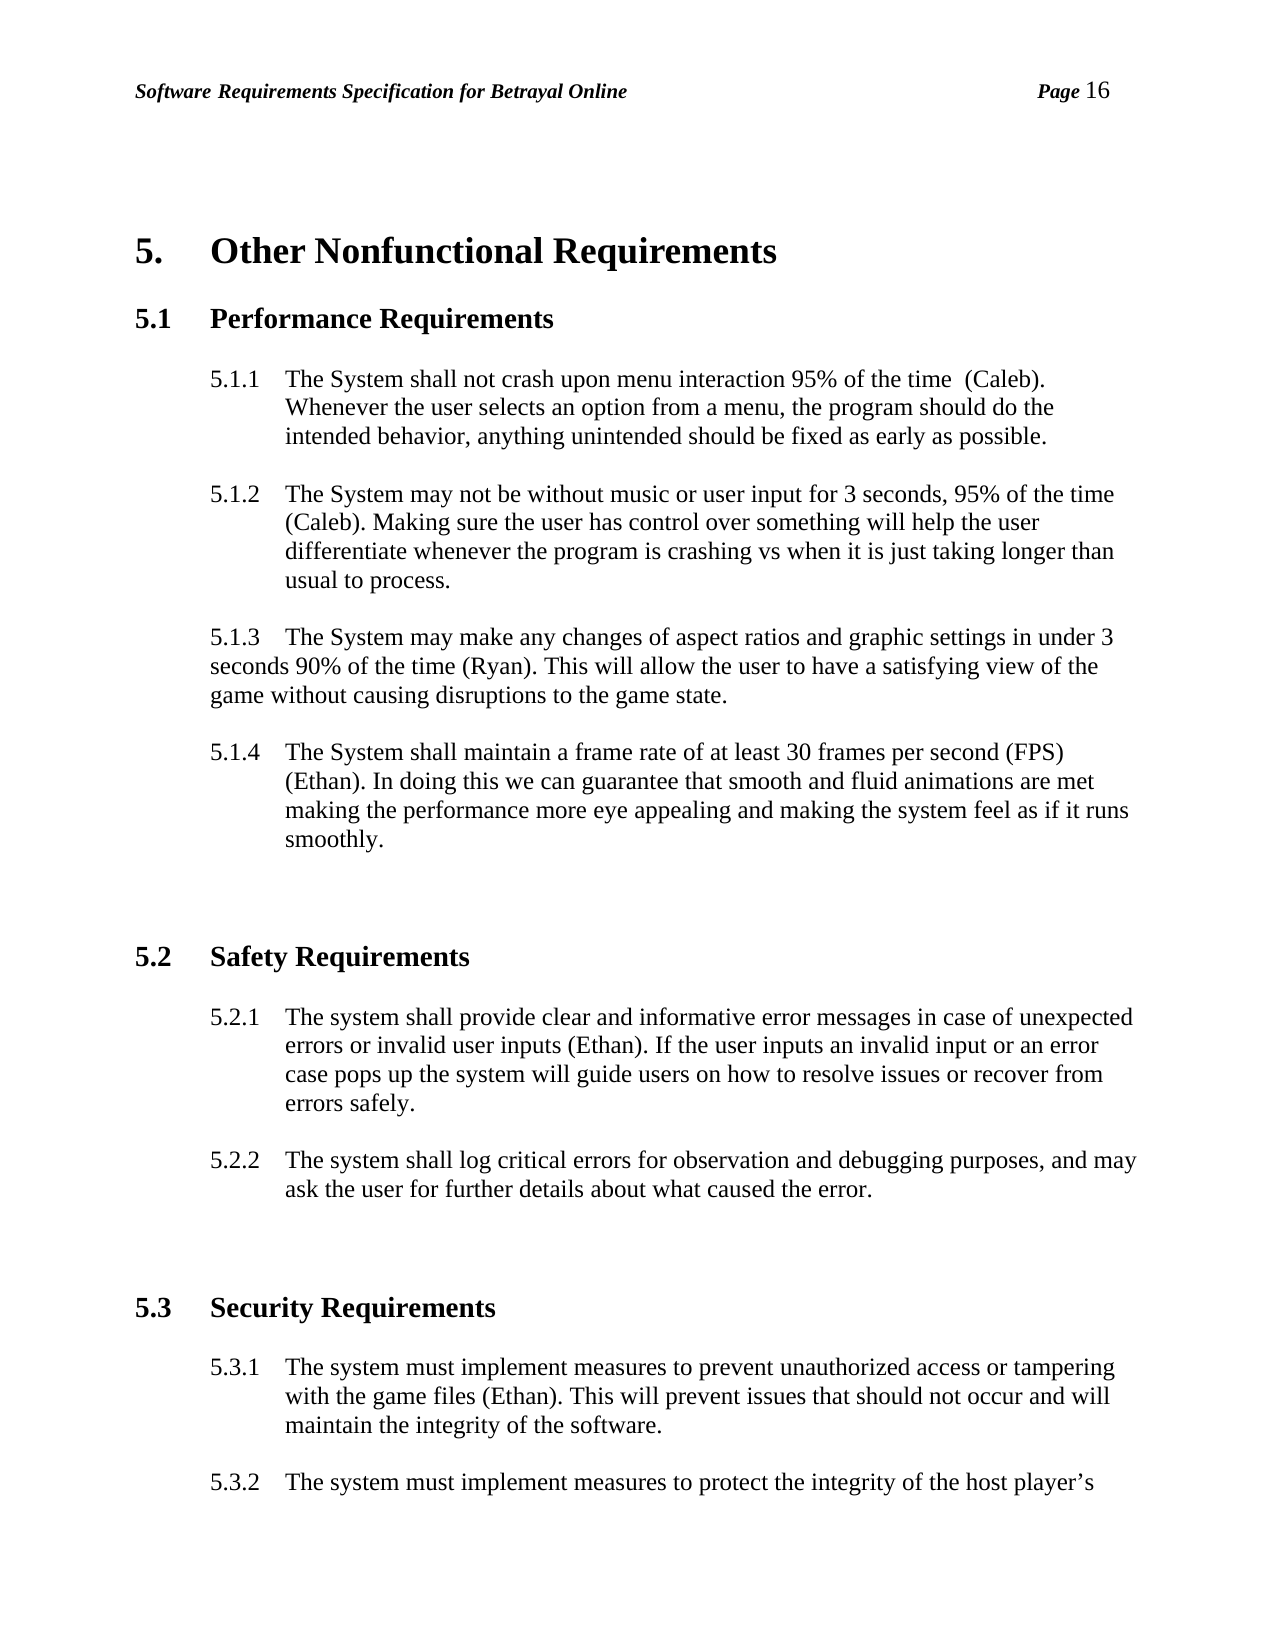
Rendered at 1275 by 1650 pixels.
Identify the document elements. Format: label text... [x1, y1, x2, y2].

text usual to process. [210, 565, 1140, 594]
text (Caleb). Making sure the user has control over something will help the user [210, 507, 1140, 536]
subtitle Security Requirements [135, 1290, 1140, 1323]
text 5.1.3 The System may make any changes of aspect ratios and graphic settings in under 3 seconds 90% of the time (Ryan). This will allow the user to have a satisfying view of the game without causing disruptions to the game state. [210, 622, 1140, 709]
text case pops up the system will guide users on how to resolve issues or recover from [210, 1059, 1140, 1088]
subtitle Safety Requirements [135, 939, 1140, 973]
text with the game files (Ethan). This will prevent issues that should not occur and will [210, 1381, 1140, 1410]
text 5.2.2 The system shall log critical errors for observation and debugging purposes, and may [210, 1146, 1140, 1174]
text differentiate whenever the program is crashing vs when it is just taking longer than [210, 536, 1140, 565]
text errors or invalid user inputs (Ethan). If the user inputs an invalid input or an error [210, 1031, 1140, 1059]
text 5.3.1 The system must implement measures to prevent unauthorized access or tampering [210, 1352, 1140, 1381]
text ask the user for further details about what caused the error. [210, 1174, 1140, 1203]
text errors safely. [210, 1088, 1140, 1117]
text intended behavior, anything unintended should be fixed as early as possible. [285, 421, 1140, 450]
text 5.2.1 The system shall provide clear and informative error messages in case of unexpected [210, 1002, 1140, 1031]
text maintain the integrity of the software. [285, 1410, 1140, 1439]
text 5.3.2 The system must implement measures to protect the integrity of the host player’s [210, 1467, 1140, 1496]
text making the performance more eye appealing and making the system feel as if it runs smoothly. [285, 795, 1140, 852]
text (Ethan). In doing this we can guarantee that smooth and fluid animations are met [210, 766, 1140, 795]
text 5.1.4 The System shall maintain a frame rate of at least 30 frames per second (FPS) [210, 737, 1140, 766]
subtitle Performance Requirements [135, 301, 1140, 334]
subtitle Other Nonfunctional Requirements [135, 229, 1140, 272]
text 5.1.1 The System shall not crash upon menu interaction 95% of the time (Caleb). [135, 364, 1140, 392]
text Whenever the user selects an option from a menu, the program should do the [210, 392, 1140, 421]
text 5.1.2 The System may not be without music or user input for 3 seconds, 95% of the time [135, 479, 1140, 507]
